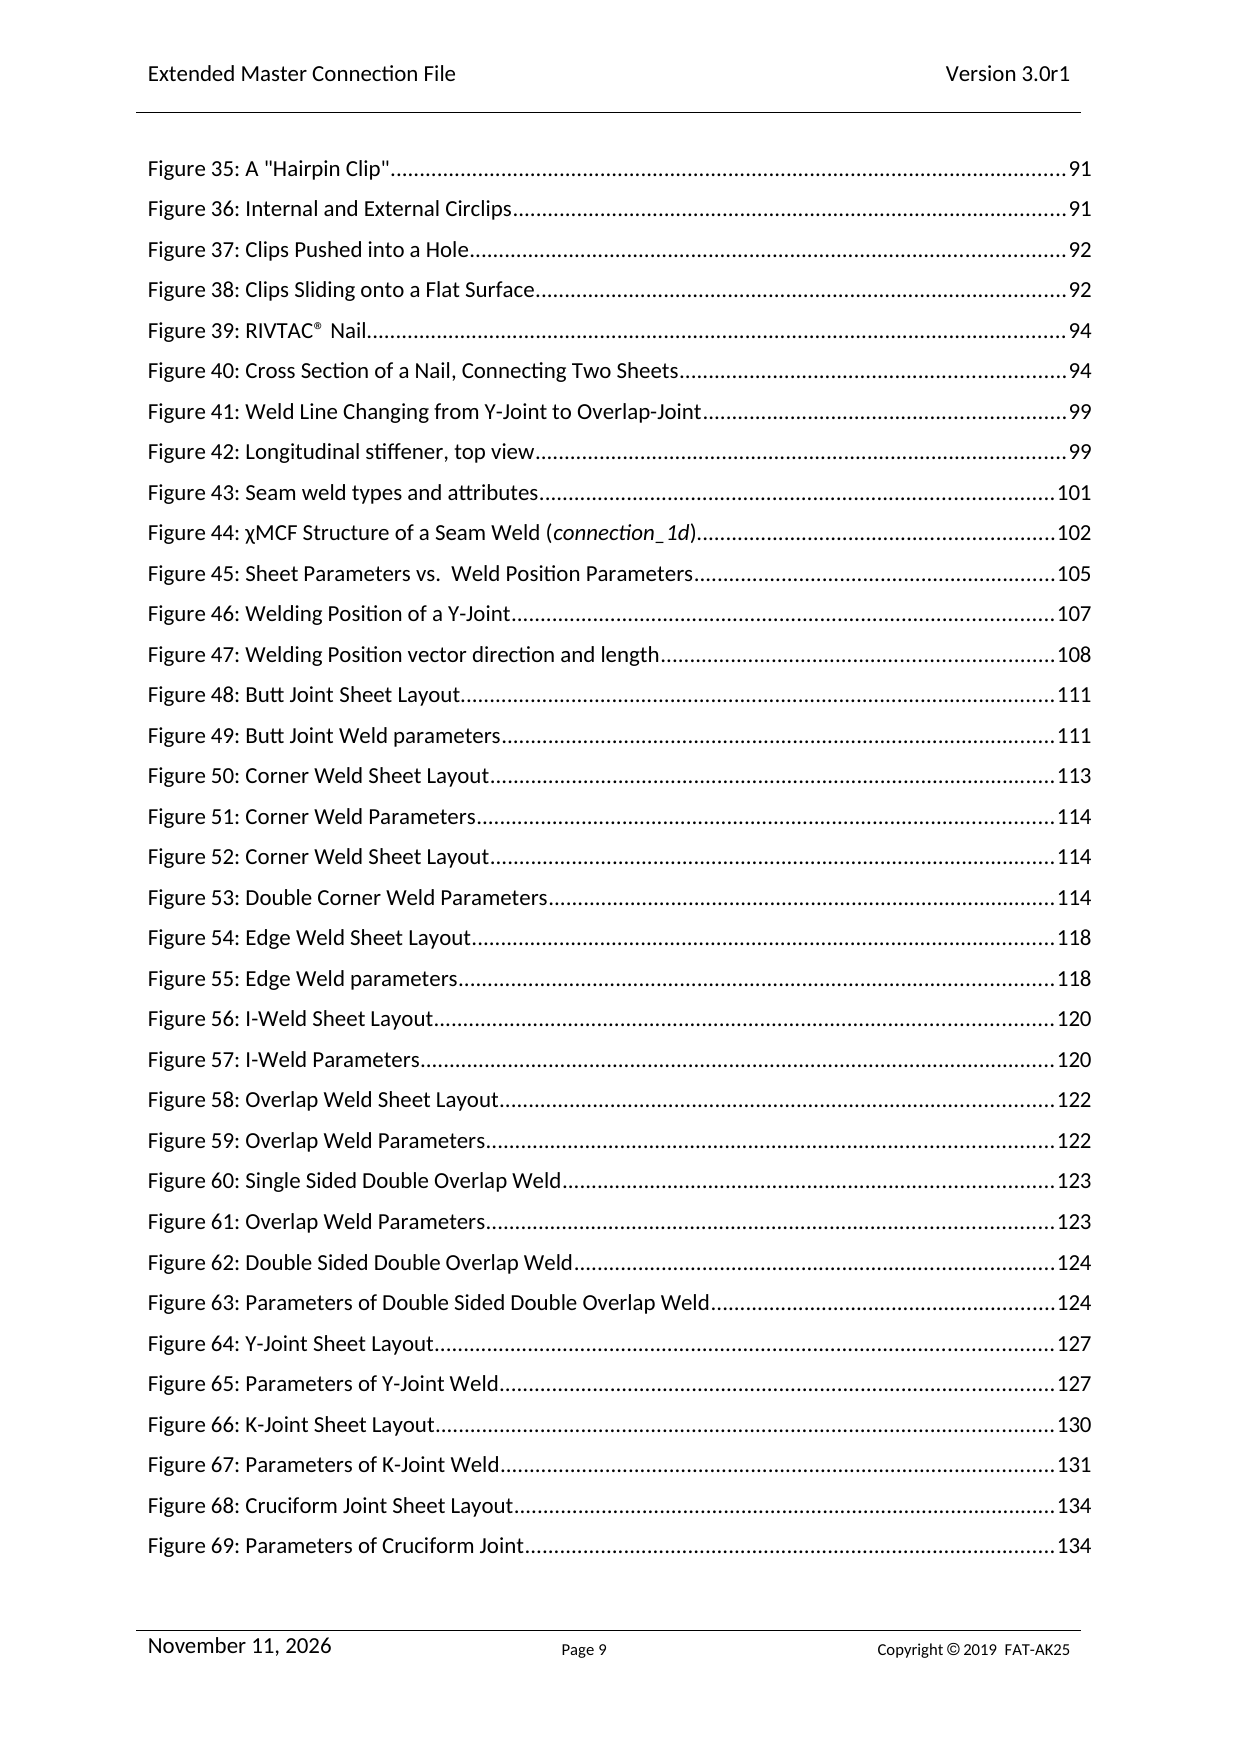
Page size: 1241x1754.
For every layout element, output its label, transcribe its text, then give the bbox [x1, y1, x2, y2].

text Figure 61: Overlap Weld Parameters 123 [148, 1207, 1092, 1235]
text Figure 48: Butt Joint Sheet Layout 111 [148, 680, 1092, 708]
text Figure 49: Butt Joint Weld parameters 111 [148, 721, 1092, 749]
text Figure 51: Corner Weld Parameters 114 [148, 802, 1092, 830]
text Figure 37: Clips Pushed into a Hole 92 [148, 235, 1092, 263]
text Figure 62: Double Sided Double Overlap Weld 124 [148, 1248, 1092, 1276]
text Figure 42: Longitudinal stiffener, top view 99 [148, 437, 1092, 465]
text Figure 39: RIVTAC® Nail 94 [148, 316, 1092, 344]
text Figure 60: Single Sided Double Overlap Weld 123 [148, 1167, 1092, 1195]
text Figure 43: Seam weld types and attributes 101 [148, 478, 1092, 506]
text Figure 56: I-Weld Sheet Layout 120 [148, 1004, 1092, 1033]
text Figure 63: Parameters of Double Sided Double Overlap Weld 124 [148, 1288, 1092, 1316]
text Figure 53: Double Corner Weld Parameters 114 [148, 883, 1092, 911]
text Figure 45: Sheet Parameters vs. Weld Position Parameters 105 [148, 559, 1092, 587]
text Figure 57: I-Weld Parameters 120 [148, 1045, 1092, 1073]
text Figure 58: Overlap Weld Sheet Layout 122 [148, 1086, 1092, 1114]
text Figure 59: Overlap Weld Parameters 122 [148, 1126, 1092, 1154]
text Figure 47: Welding Position vector direction and length 108 [148, 640, 1092, 668]
text Figure 54: Edge Weld Sheet Layout 118 [148, 923, 1092, 952]
text Figure 52: Corner Weld Sheet Layout 114 [148, 842, 1092, 871]
text Figure 40: Cross Section of a Nail, Connecting Two Sheets 94 [148, 356, 1092, 384]
text Figure 44: χMCF Structure of a Seam Weld (connection_1d) 102 [148, 518, 1092, 546]
text Figure 67: Parameters of K-Joint Weld 131 [148, 1450, 1092, 1478]
text Figure 35: A "Hairpin Clip" 91 [148, 154, 1092, 182]
text Figure 41: Weld Line Changing from Y-Joint to Overlap-Joint 99 [148, 397, 1092, 425]
text Figure 68: Cruciform Joint Sheet Layout 134 [148, 1491, 1092, 1519]
text Figure 69: Parameters of Cruciform Joint 134 [148, 1531, 1092, 1559]
text Figure 38: Clips Sliding onto a Flat Surface 92 [148, 275, 1092, 303]
text Figure 64: Y-Joint Sheet Layout 127 [148, 1329, 1092, 1357]
text Figure 46: Welding Position of a Y-Joint 107 [148, 599, 1092, 627]
text Figure 50: Corner Weld Sheet Layout 113 [148, 761, 1092, 789]
text Figure 36: Internal and External Circlips 91 [148, 194, 1092, 222]
text Figure 55: Edge Weld parameters 118 [148, 964, 1092, 992]
text Figure 65: Parameters of Y-Joint Weld 127 [148, 1369, 1092, 1397]
text Figure 66: K-Joint Sheet Layout 130 [148, 1410, 1092, 1438]
